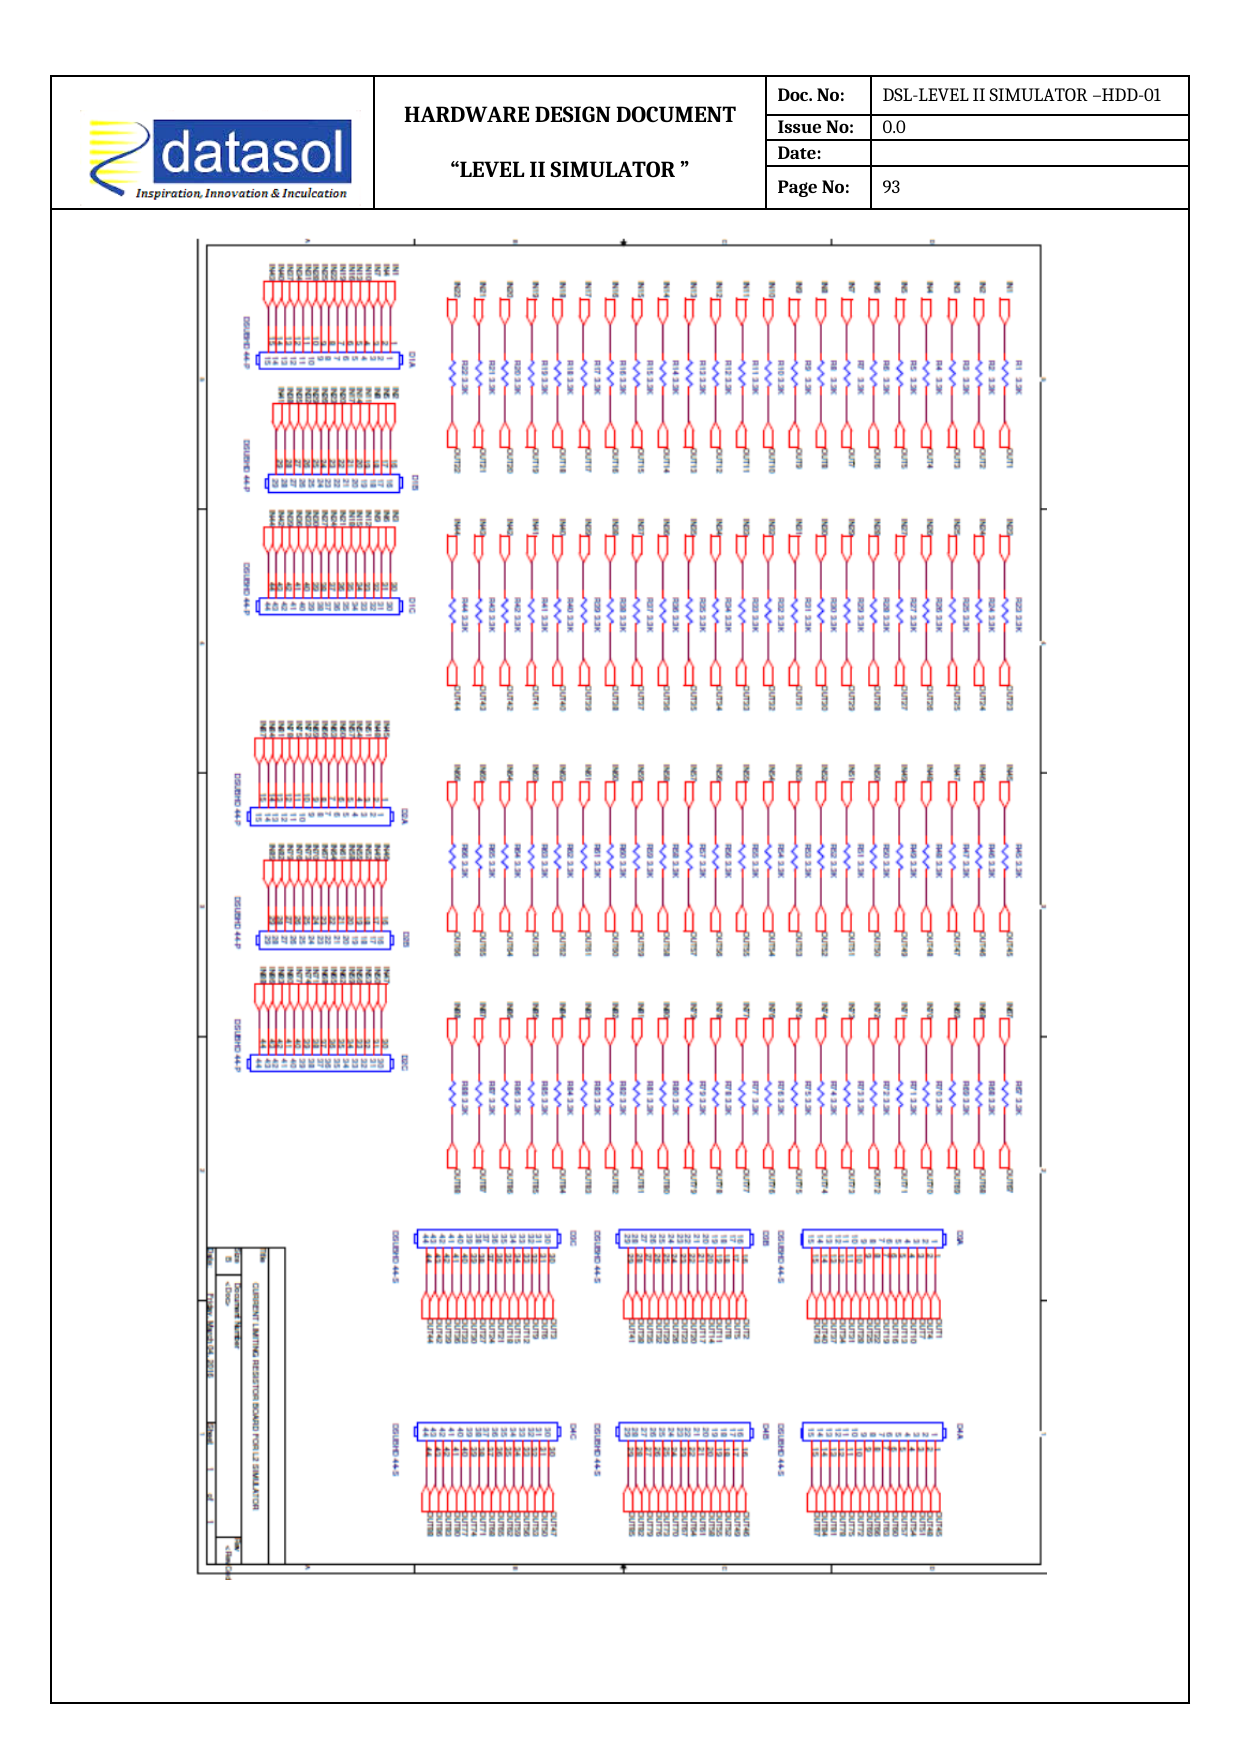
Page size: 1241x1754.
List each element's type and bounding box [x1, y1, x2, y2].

picture [80, 110, 361, 206]
